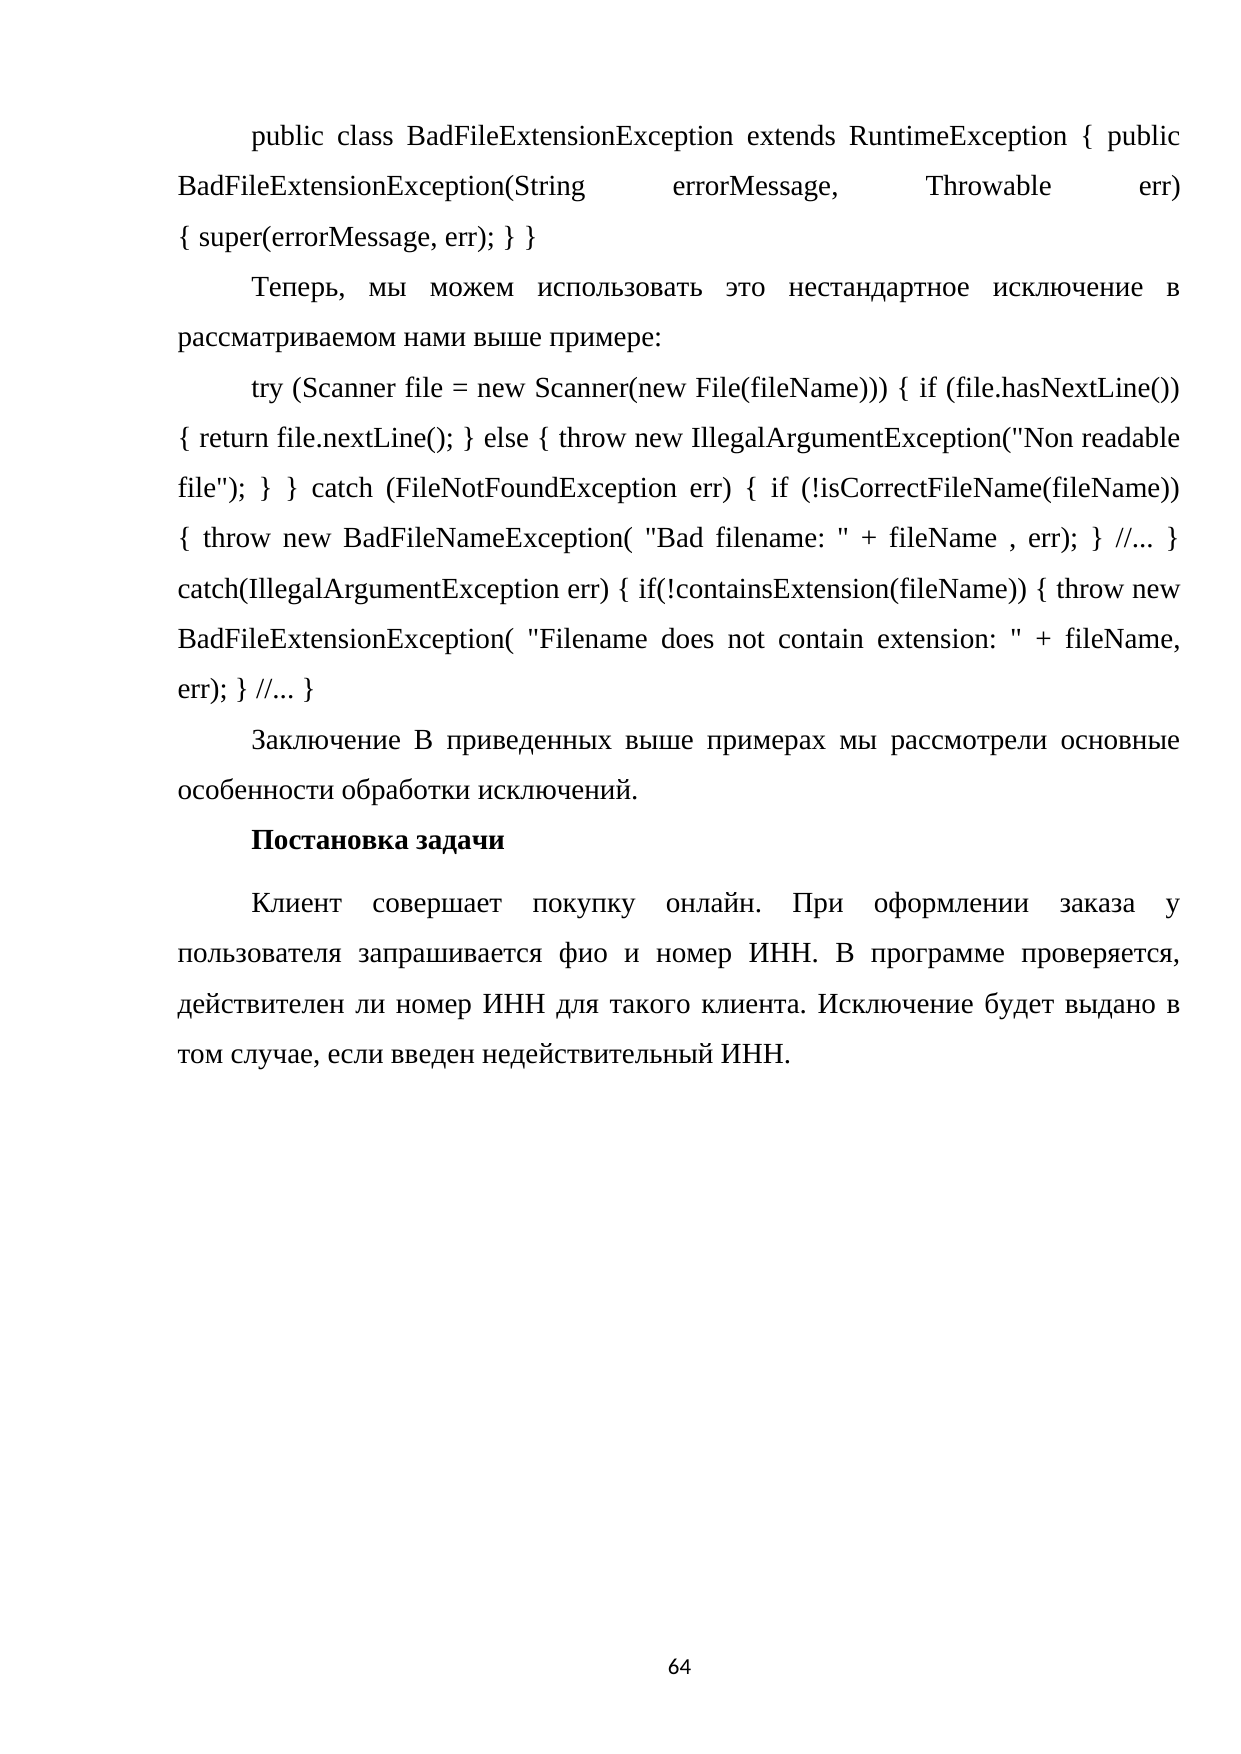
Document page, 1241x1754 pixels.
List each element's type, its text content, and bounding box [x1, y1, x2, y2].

text Заключение В приведенных выше примерах мы рассмотрели основные особенности обработки исключений. [177, 722, 1181, 806]
text Теперь, мы можем использовать это нестандартное исключение в рассматриваемом нами выше примере: [177, 269, 1181, 353]
text public class BadFileExtensionException extends RuntimeException { public BadFileExtensionException(String errorMessage, Throwable err) { super(errorMessage, err); } } [177, 118, 1181, 252]
subtitle Постановка задачи [177, 822, 1181, 856]
text try (Scanner file = new Scanner(new File(fileName))) { if (file.hasNextLine()) { return file.nextLine(); } else { throw new IllegalArgumentException("Non readable file"); } } catch (FileNotFoundException err) { if (!isCorrectFileName(fileName)) { throw new BadFileNameException( "Bad filename: " + fileName , err); } //... } catch(IllegalArgumentException err) { if(!containsExtension(fileName)) { throw new BadFileExtensionException( "Filename does not contain extension: " + fileName, err); } //... } [177, 370, 1181, 705]
text Клиент совершает покупку онлайн. При оформлении заказа у пользователя запрашивается фио и номер ИНН. В программе проверяется, действителен ли номер ИНН для такого клиента. Исключение будет выдано в том случае, если введен недействительный ИНН. [177, 885, 1181, 1070]
